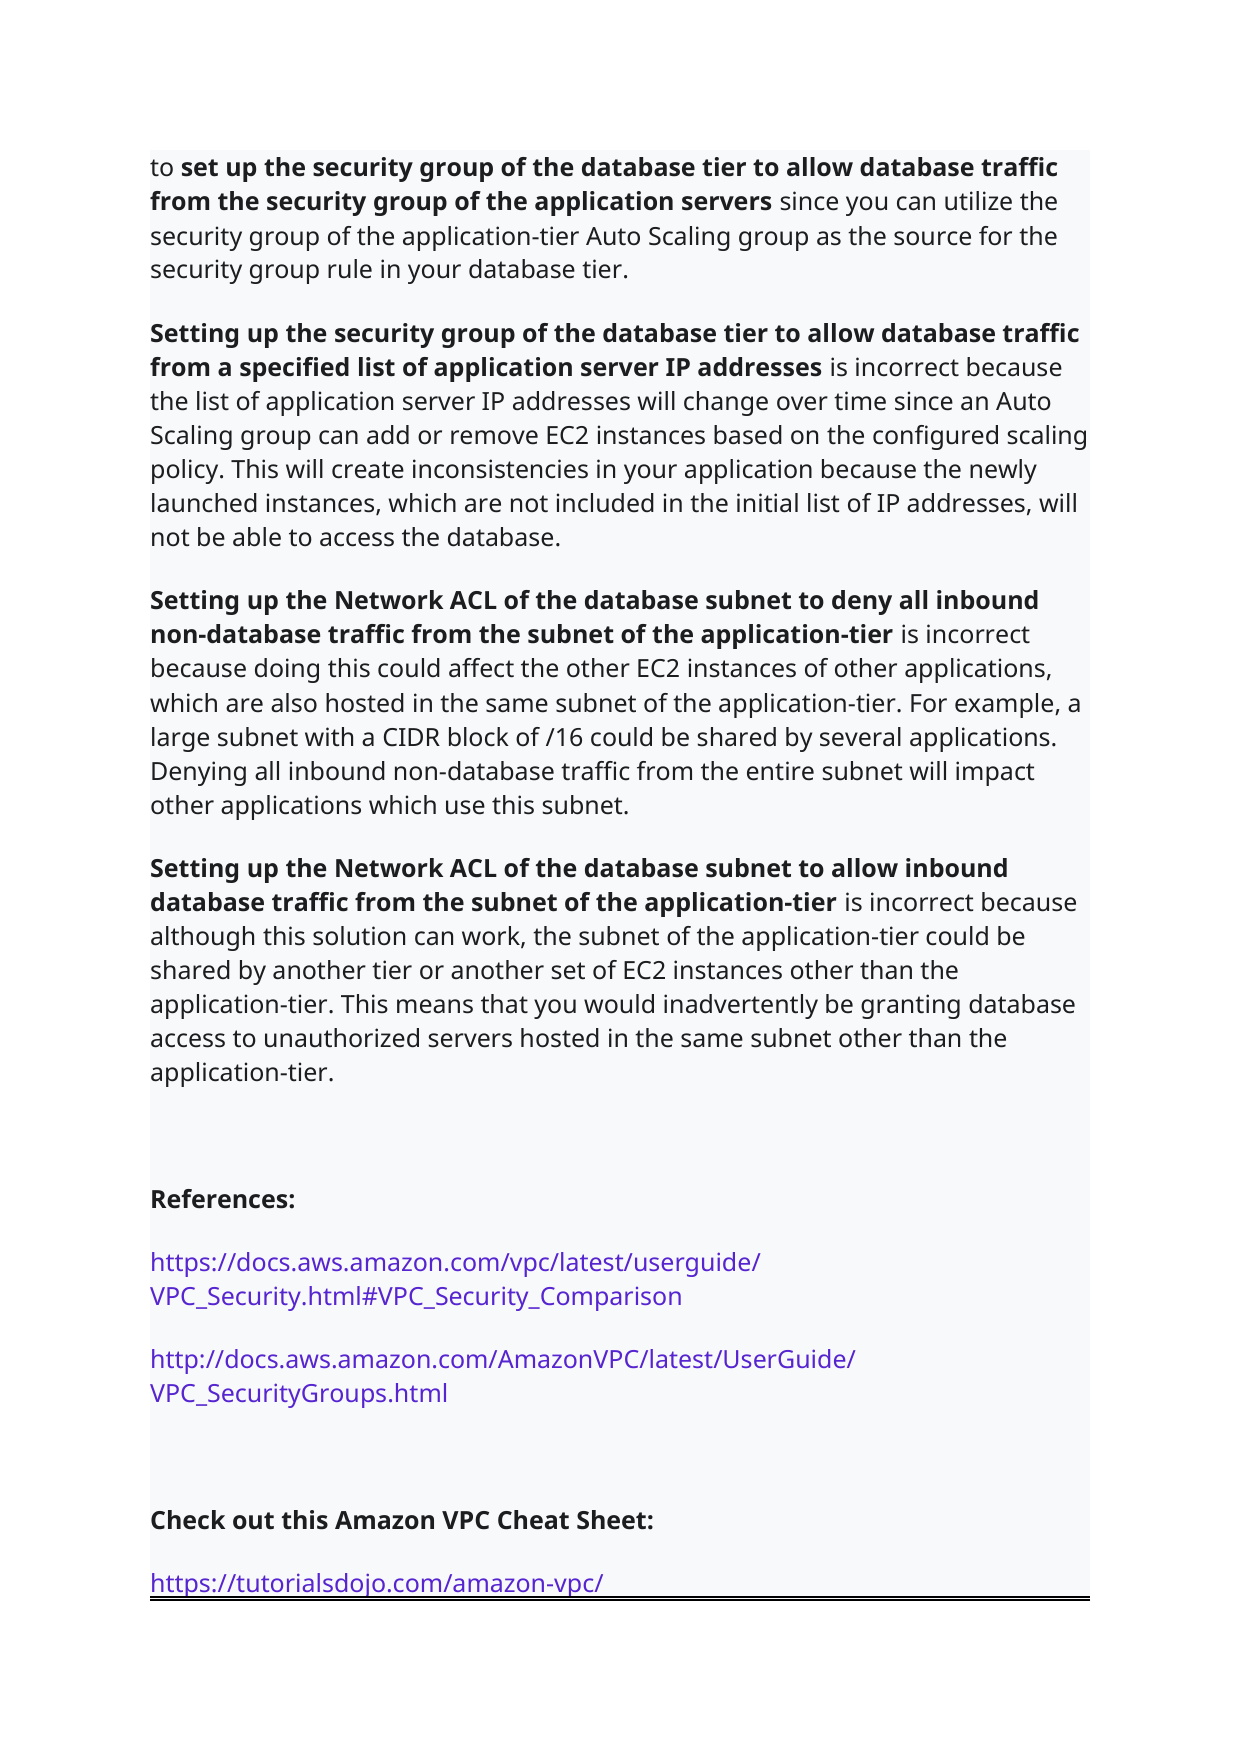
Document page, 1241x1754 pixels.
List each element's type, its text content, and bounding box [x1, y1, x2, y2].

text Check out this Amazon VPC Cheat Sheet: [150, 1502, 1090, 1537]
text References: [150, 1181, 1090, 1216]
text Setting up the Network ACL of the database subnet to allow inbound database traffic from the subnet of the application-tier is incorrect because although this solution can work, the subnet of the application-tier could be shared by another tier or another set of EC2 instances other than the application-tier. This means that you would inadvertently be granting database access to unauthorized servers hosted in the same subnet other than the application-tier. [150, 851, 1090, 1089]
text https://tutorialsdojo.com/amazon-vpc/ [150, 1566, 1090, 1596]
text http://docs.aws.amazon.com/AmazonVPC/latest/UserGuide/VPC_SecurityGroups.html [150, 1342, 1090, 1410]
text https://docs.aws.amazon.com/vpc/latest/userguide/VPC_Security.html#VPC_Security_Comparison [150, 1245, 1090, 1313]
text Setting up the security group of the database tier to allow database traffic from a specified list of application server IP addresses is incorrect because the list of application server IP addresses will change over time since an Auto Scaling group can add or remove EC2 instances based on the configured scaling policy. This will create inconsistencies in your application because the newly launched instances, which are not included in the initial list of IP addresses, will not be able to access the database. [150, 315, 1090, 554]
text Setting up the Network ACL of the database subnet to deny all inbound non-database traffic from the subnet of the application-tier is incorrect because doing this could affect the other EC2 instances of other applications, which are also hosted in the same subnet of the application-tier. For example, a large subnet with a CIDR block of /16 could be shared by several applications. Denying all inbound non-database traffic from the entire subnet will impact other applications which use this subnet. [150, 583, 1090, 821]
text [150, 150, 1090, 286]
